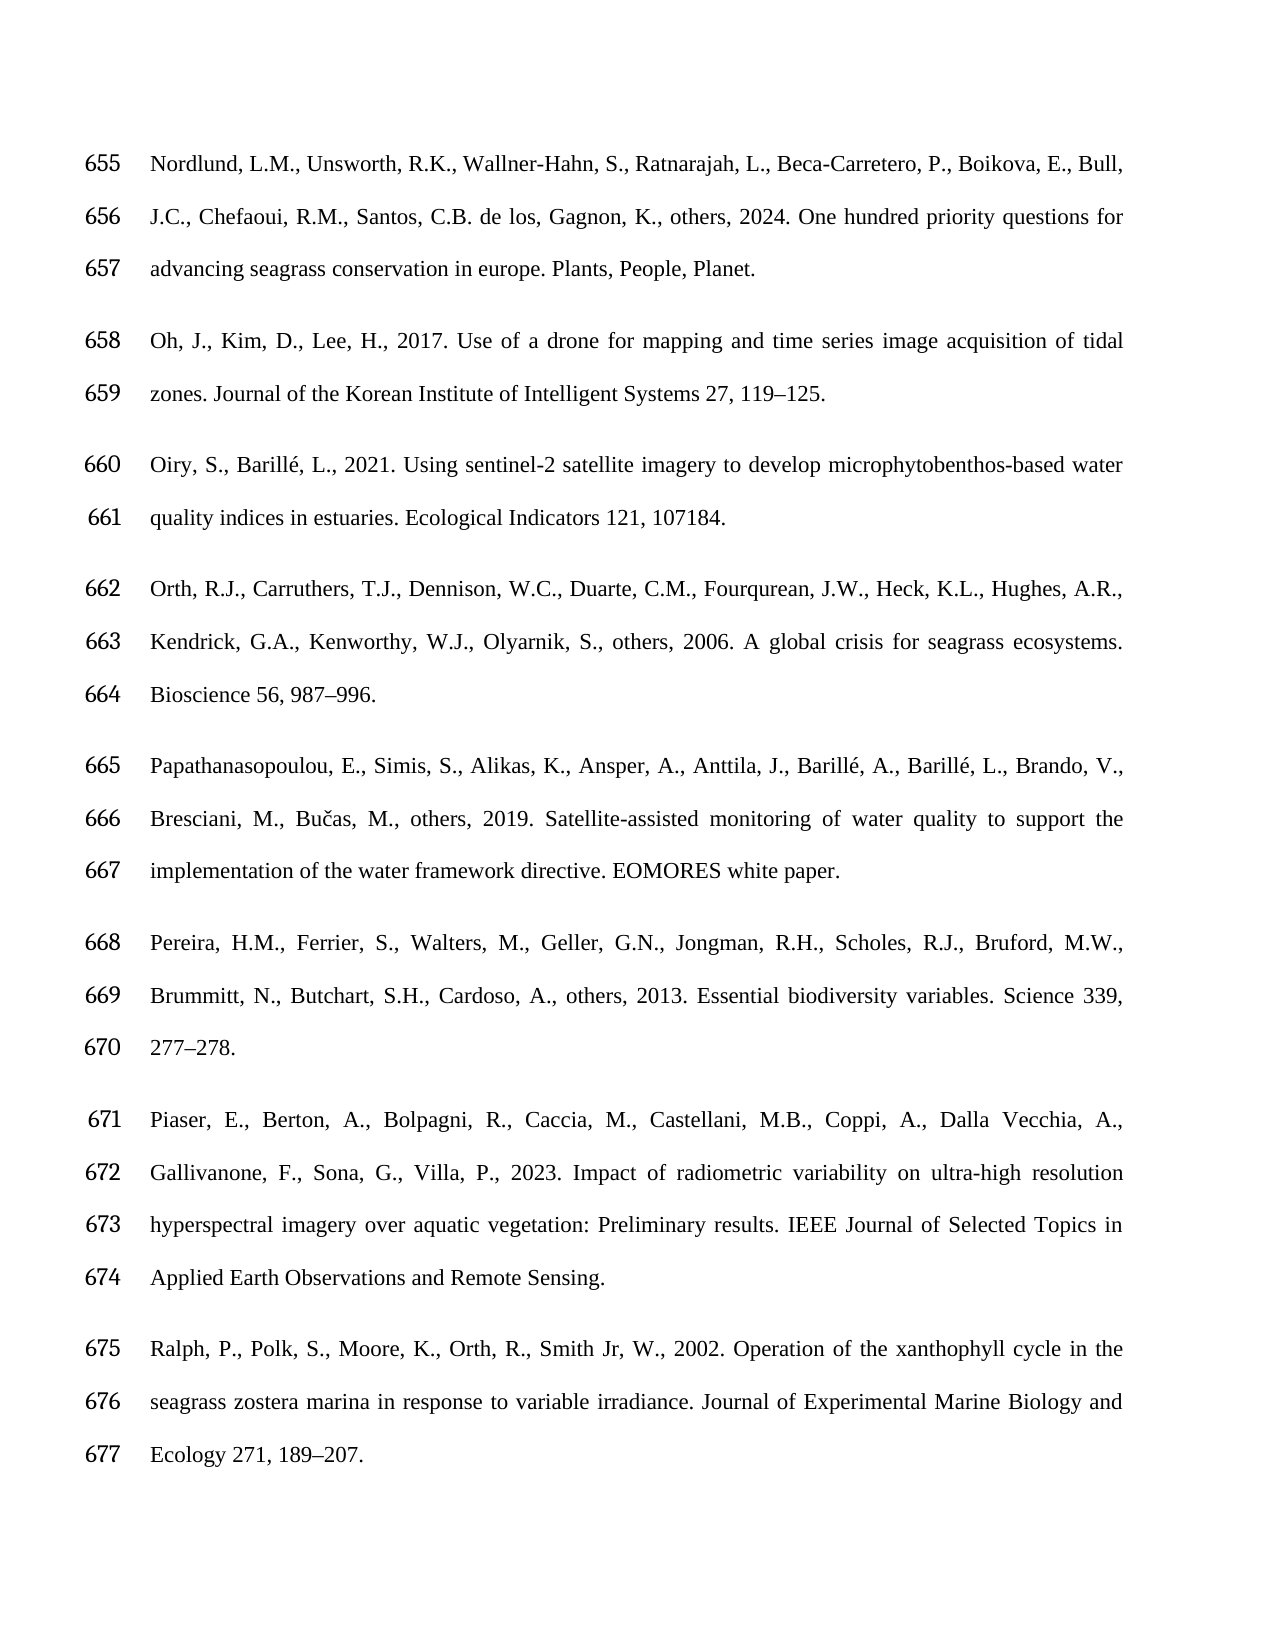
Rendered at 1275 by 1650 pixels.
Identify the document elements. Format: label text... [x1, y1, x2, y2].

text Oiry, S., Barillé, L., 2021. Using sentinel-2 satellite imagery to develop microphytobenthos-based water quality indices in estuaries. Ecological Indicators 121, 107184. [150, 451, 1125, 530]
text Piaser, E., Berton, A., Bolpagni, R., Caccia, M., Castellani, M.B., Coppi, A., Dalla Vecchia, A., Gallivanone, F., Sona, G., Villa, P., 2023. Impact of radiometric variability on ultra-high resolution hyperspectral imagery over aquatic vegetation: Preliminary results. IEEE Journal of Selected Topics in Applied Earth Observations and Remote Sensing. [150, 1106, 1125, 1290]
text Ralph, P., Polk, S., Moore, K., Orth, R., Smith Jr, W., 2002. Operation of the xanthophyll cycle in the seagrass zostera marina in response to variable irradiance. Journal of Experimental Marine Biology and Ecology 271, 189–207. [150, 1335, 1125, 1467]
text Oh, J., Kim, D., Lee, H., 2017. Use of a drone for mapping and time series image acquisition of tidal zones. Journal of the Korean Institute of Intelligent Systems 27, 119–125. [150, 327, 1125, 406]
text Pereira, H.M., Ferrier, S., Walters, M., Geller, G.N., Jongman, R.H., Scholes, R.J., Bruford, M.W., Brummitt, N., Butchart, S.H., Cardoso, A., others, 2013. Essential biodiversity variables. Science 339, 277–278. [150, 929, 1125, 1061]
text Papathanasopoulou, E., Simis, S., Alikas, K., Ansper, A., Anttila, J., Barillé, A., Barillé, L., Brando, V., Bresciani, M., Bučas, M., others, 2019. Satellite-assisted monitoring of water quality to support the implementation of the water framework directive. EOMORES white paper. [150, 752, 1125, 884]
text Nordlund, L.M., Unsworth, R.K., Wallner-Hahn, S., Ratnarajah, L., Beca-Carretero, P., Boikova, E., Bull, J.C., Chefaoui, R.M., Santos, C.B. de los, Gagnon, K., others, 2024. One hundred priority questions for advancing seagrass conservation in europe. Plants, People, Planet. [150, 150, 1125, 282]
text Orth, R.J., Carruthers, T.J., Dennison, W.C., Duarte, C.M., Fourqurean, J.W., Heck, K.L., Hughes, A.R., Kendrick, G.A., Kenworthy, W.J., Olyarnik, S., others, 2006. A global crisis for seagrass ecosystems. Bioscience 56, 987–996. [150, 575, 1125, 707]
